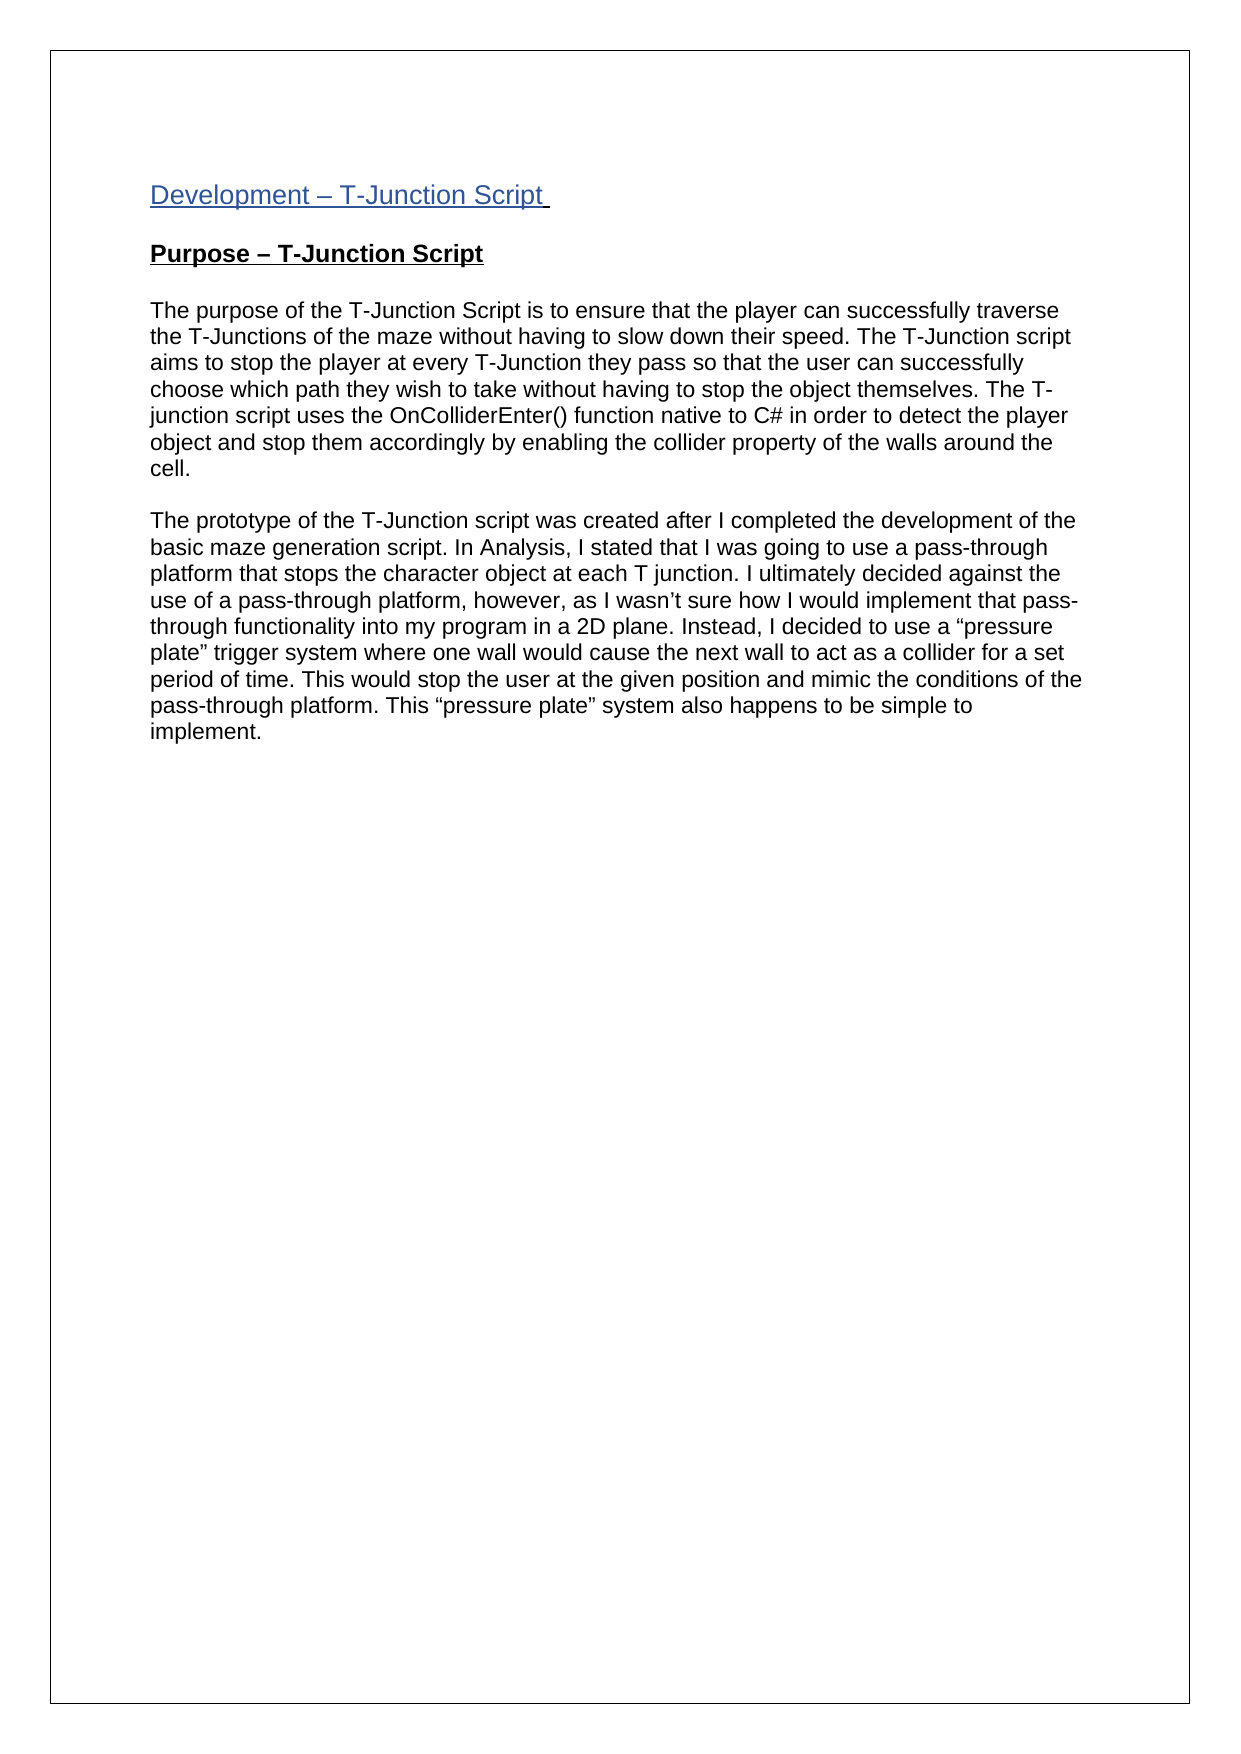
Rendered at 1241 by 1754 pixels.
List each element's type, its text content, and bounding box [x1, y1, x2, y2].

text Development – T-Junction Script Purpose – T-Junction Script The purpose of the T-Junction Script is to ensure that the player can successfully traverse the T-Junctions of the maze without having to slow down their speed. The T-Junction script aims to stop the player at every T-Junction they pass so that the user can successfully choose which path they wish to take without having to stop the object themselves. The T-junction script uses the OnColliderEnter() function native to C# in order to detect the player object and stop them accordingly by enabling the collider property of the walls around the cell. The prototype of the T-Junction script was created after I completed the development of the basic maze generation script. In Analysis, I stated that I was going to use a pass-through platform that stops the character object at each T junction. I ultimately decided against the use of a pass-through platform, however, as I wasn’t sure how I would implement that pass-through functionality into my program in a 2D plane. Instead, I decided to use a “pressure plate” trigger system where one wall would cause the next wall to act as a collider for a set period of time. This would stop the user at the given position and mimic the conditions of the pass-through platform. This “pressure plate” system also happens to be simple to implement. [150, 179, 1090, 745]
